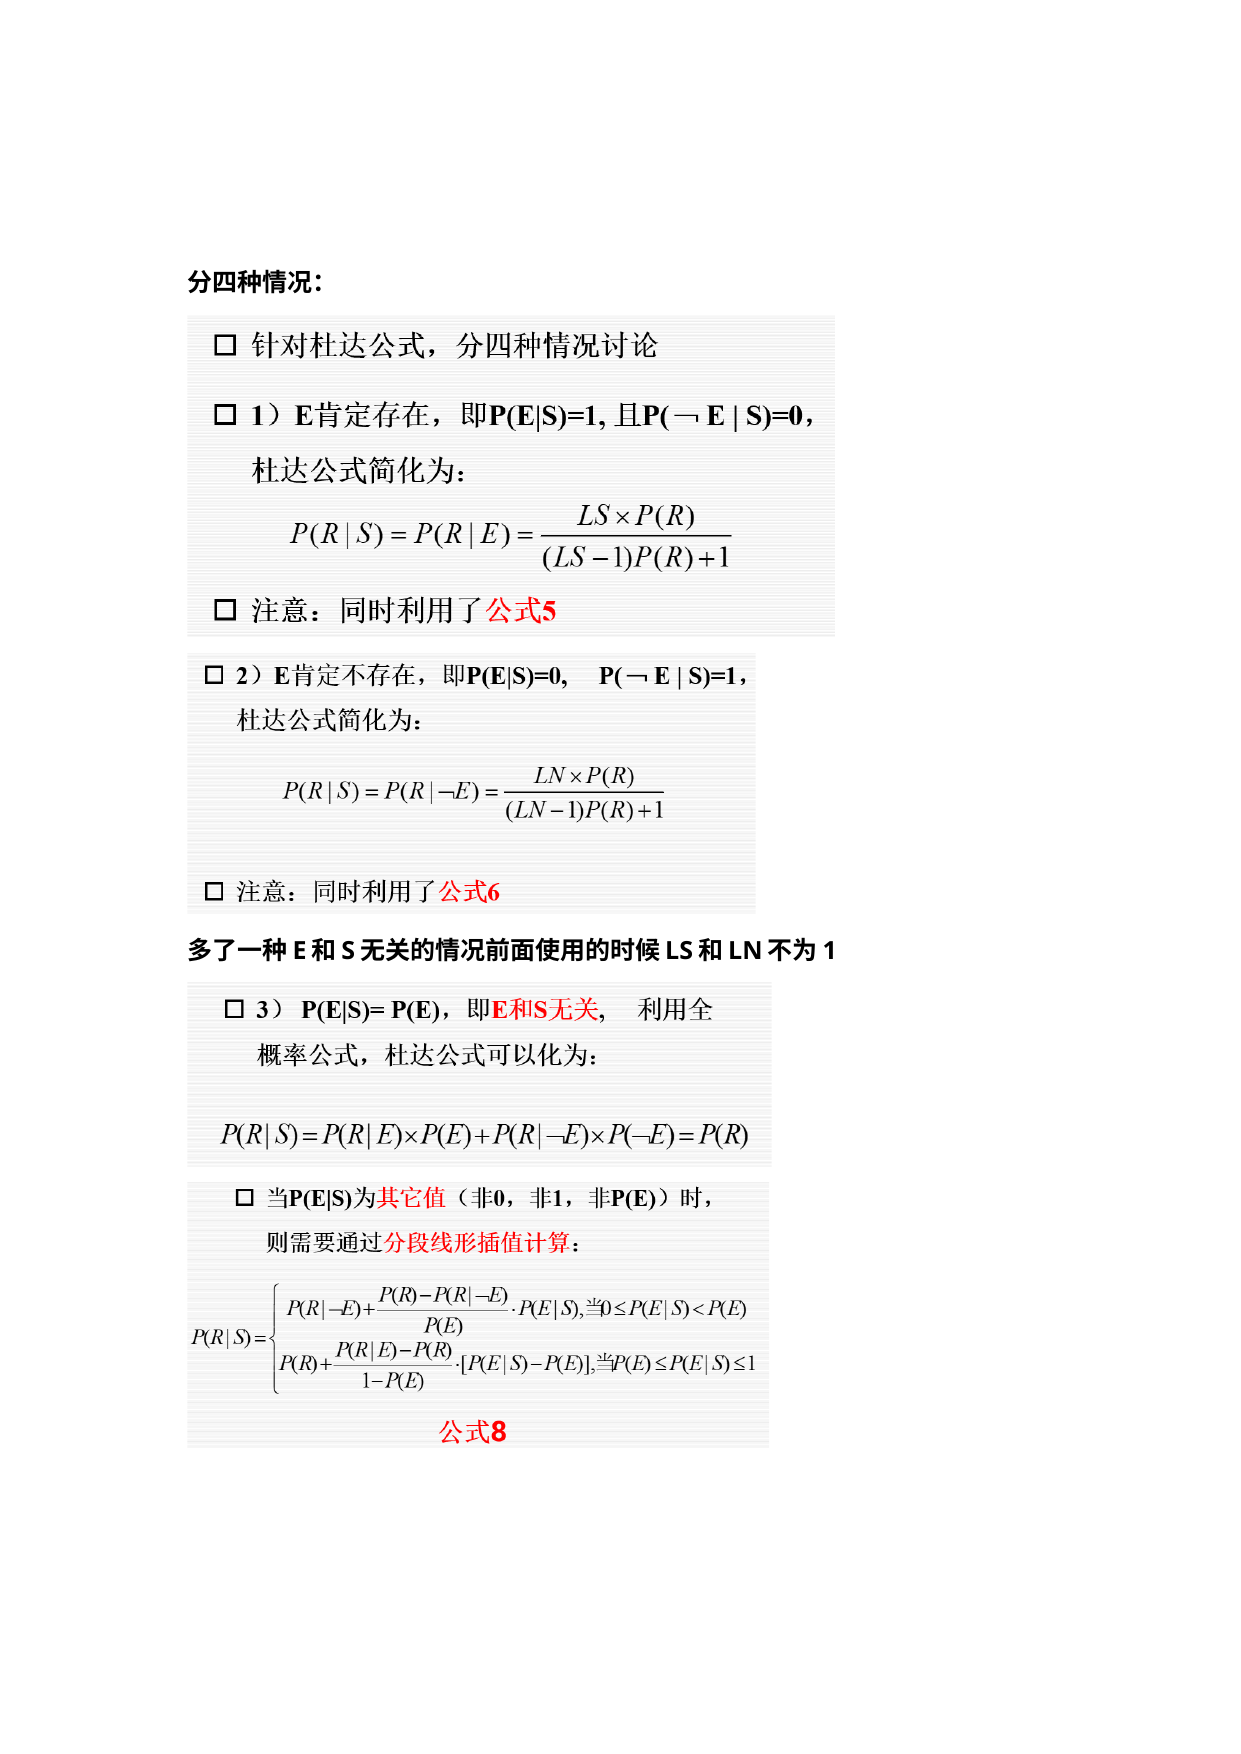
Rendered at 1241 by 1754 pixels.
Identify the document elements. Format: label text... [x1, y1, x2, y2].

picture [187, 653, 756, 914]
text 分四种情况： [187, 263, 1053, 299]
picture [187, 315, 835, 637]
picture [187, 982, 772, 1167]
text 多了一种E和S无关的情况前面使用的时候LS和LN不为1 [187, 930, 1053, 966]
picture [187, 1182, 770, 1448]
